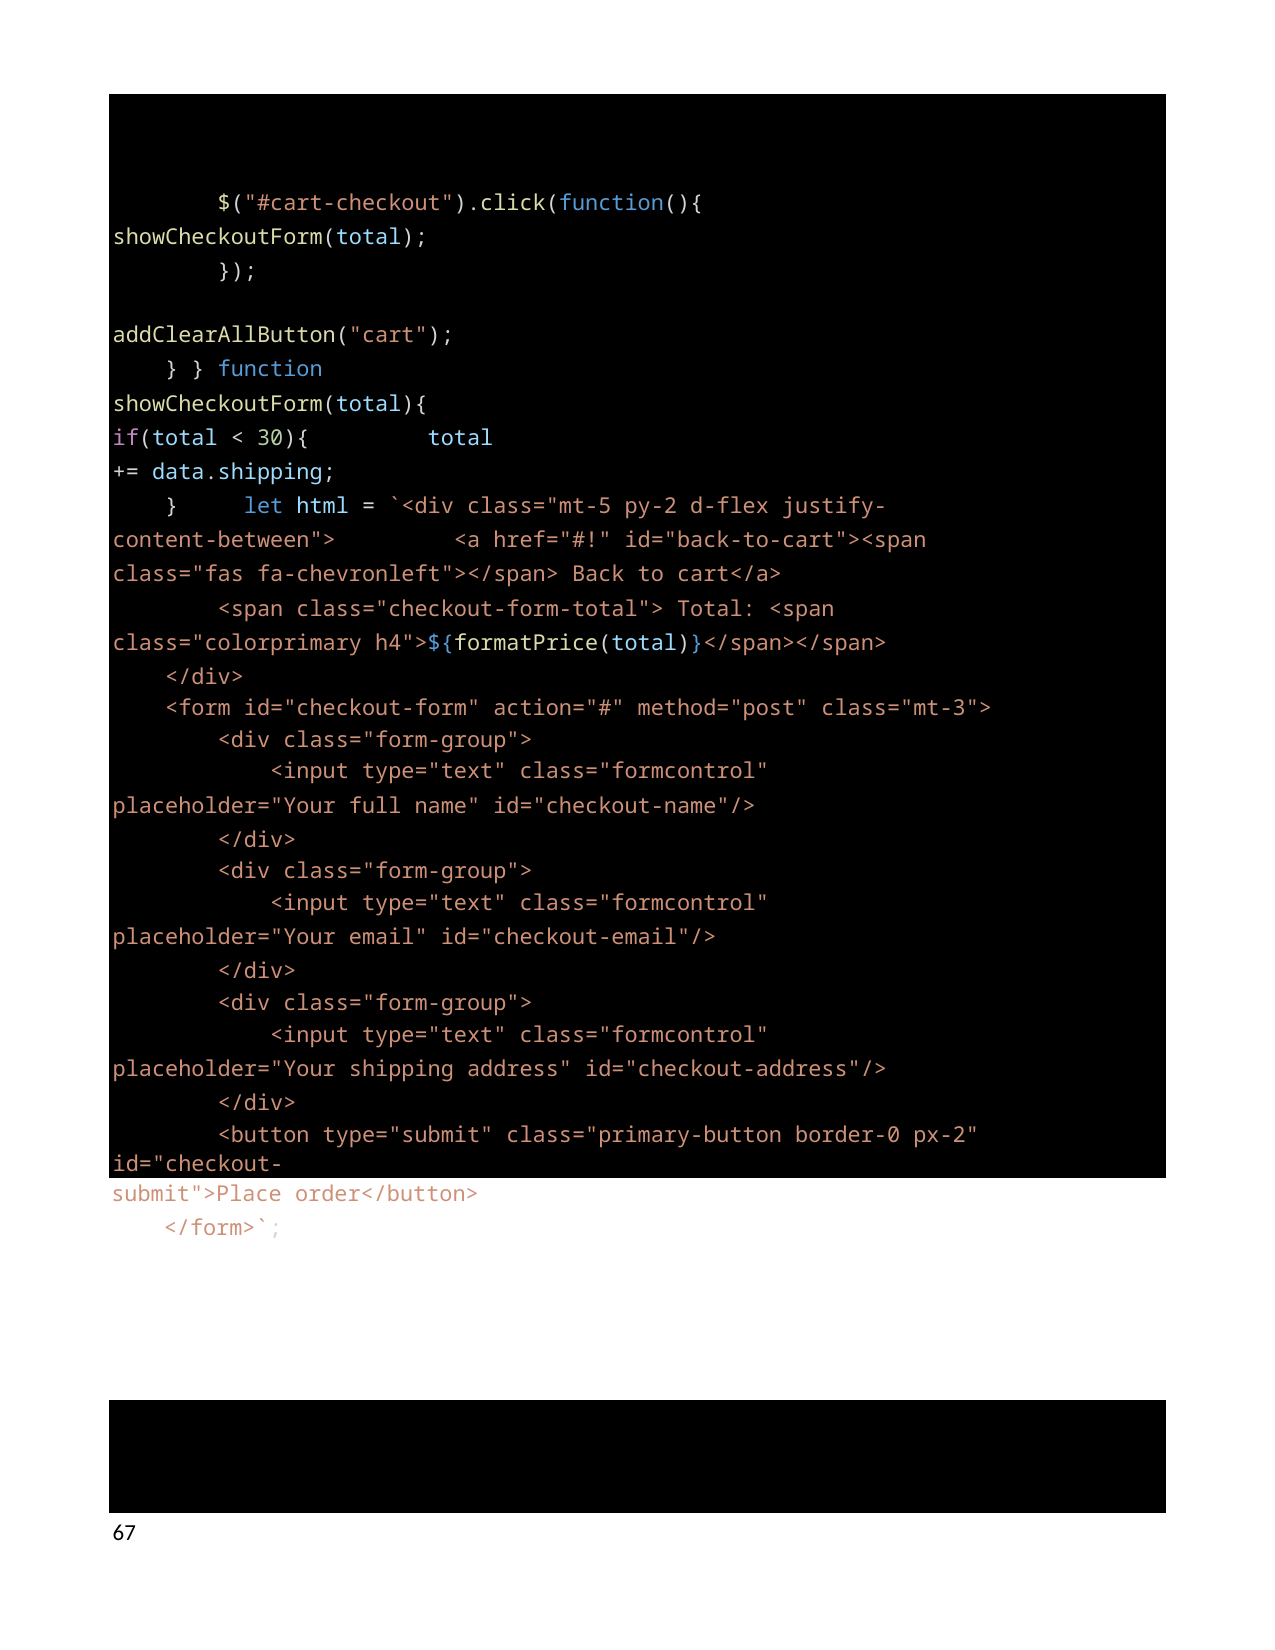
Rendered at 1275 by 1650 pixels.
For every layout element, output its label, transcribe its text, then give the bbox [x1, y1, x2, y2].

text submit">Place order</button> [111, 1178, 1159, 1208]
text </form>`; [111, 1212, 1159, 1242]
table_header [109, 124, 1166, 1178]
